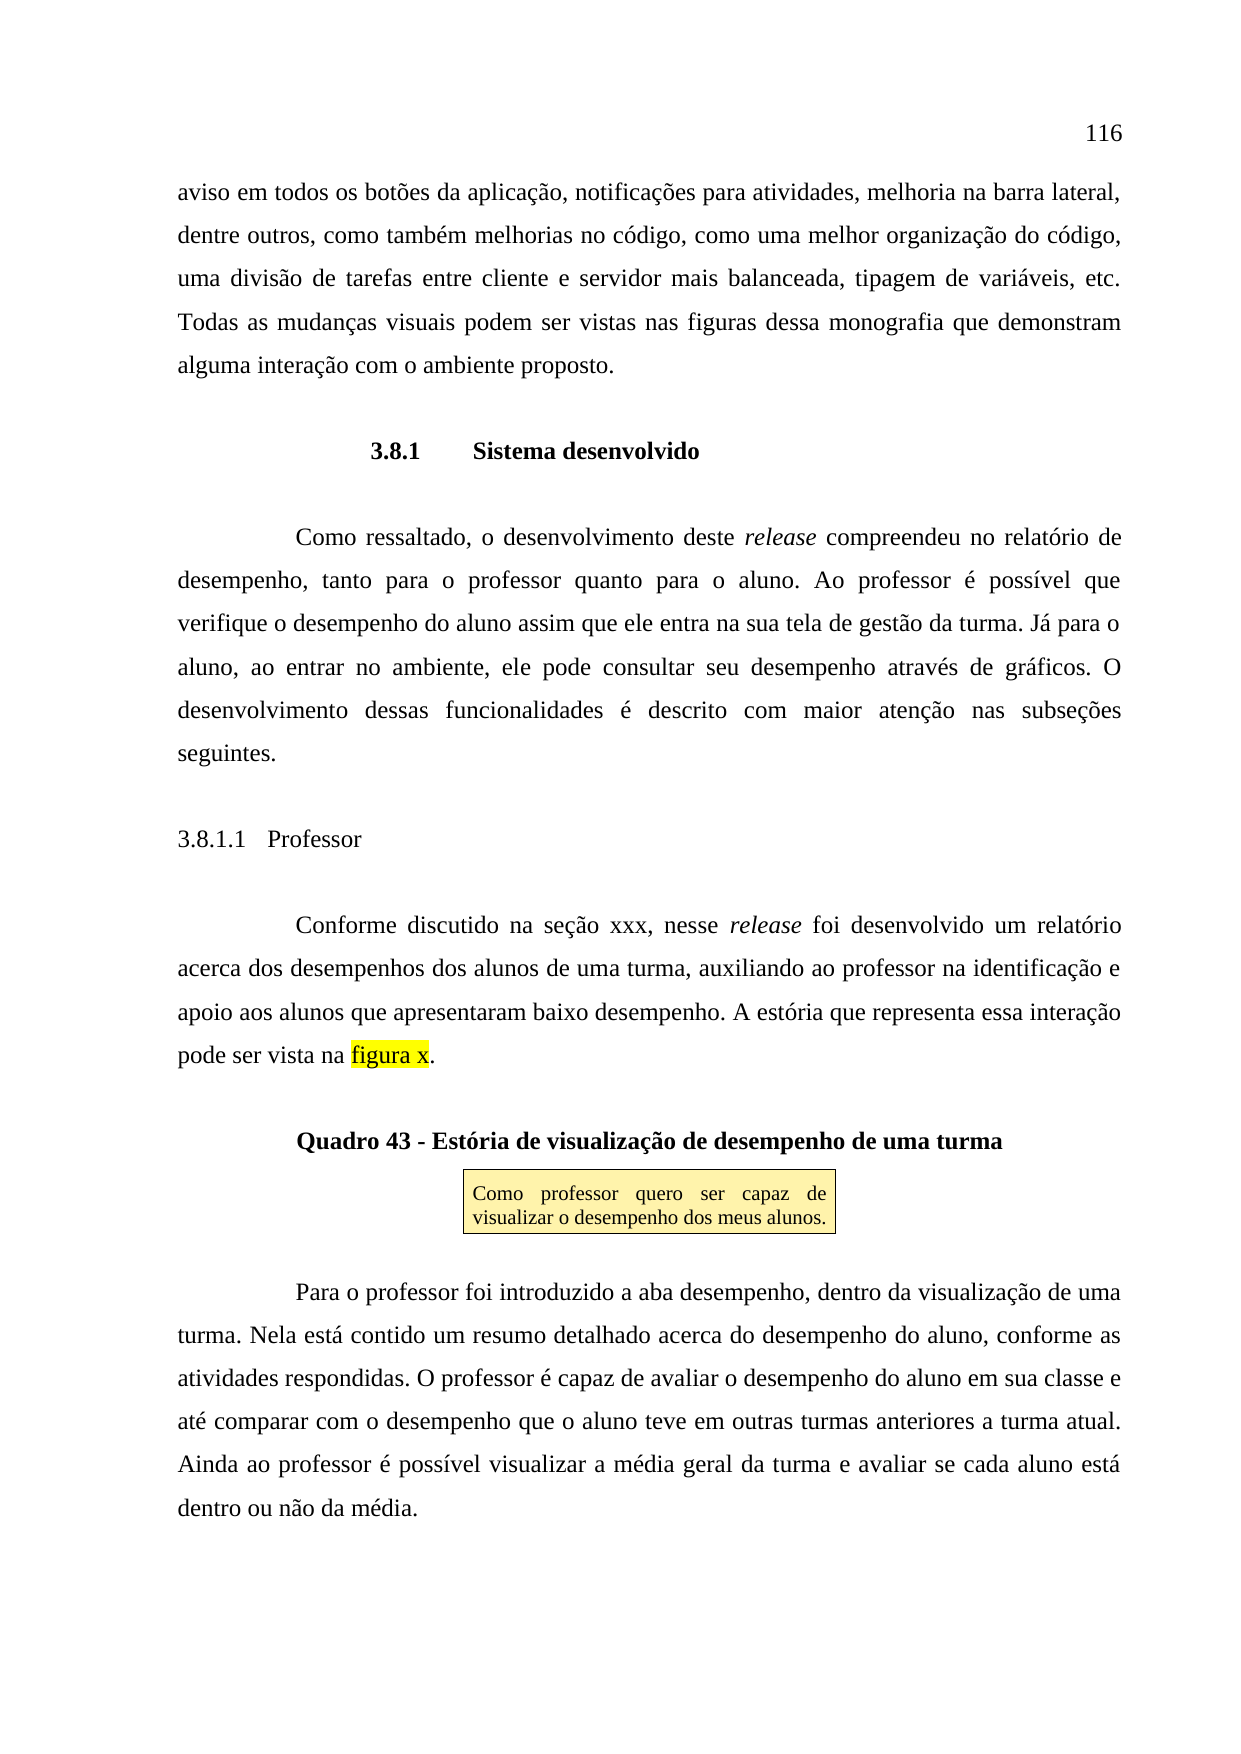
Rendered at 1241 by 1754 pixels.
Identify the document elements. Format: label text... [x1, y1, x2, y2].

text Como professor quero ser capaz de visualizar o desempenho dos meus alunos. [464, 1170, 835, 1233]
subtitle Sistema desenvolvido [252, 436, 1122, 465]
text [177, 177, 1122, 378]
subtitle Professor [177, 824, 1122, 853]
text Conforme discutido na seção xxx, nesse release foi desenvolvido um relatório acerca dos desempenhos dos alunos de uma turma, auxiliando ao professor na identificação e apoio aos alunos que apresentaram baixo desempenho. A estória que representa essa interação pode ser vista na figura x. [177, 910, 1122, 1068]
text Como ressaltado, o desenvolvimento deste release compreendeu no relatório de desempenho, tanto para o professor quanto para o aluno. Ao professor é possível que verifique o desempenho do aluno assim que ele entra na sua tela de gestão da turma. Já para o aluno, ao entrar no ambiente, ele pode consultar seu desempenho através de gráficos. O desenvolvimento dessas funcionalidades é descrito com maior atenção nas subseções seguintes. [177, 522, 1122, 767]
text Para o professor foi introduzido a aba desempenho, dentro da visualização de uma turma. Nela está contido um resumo detalhado acerca do desempenho do aluno, conforme as atividades respondidas. O professor é capaz de avaliar o desempenho do aluno em sua classe e até comparar com o desempenho que o aluno teve em outras turmas anteriores a turma atual. Ainda ao professor é possível visualizar a média geral da turma e avaliar se cada aluno está dentro ou não da média. [177, 1277, 1122, 1521]
